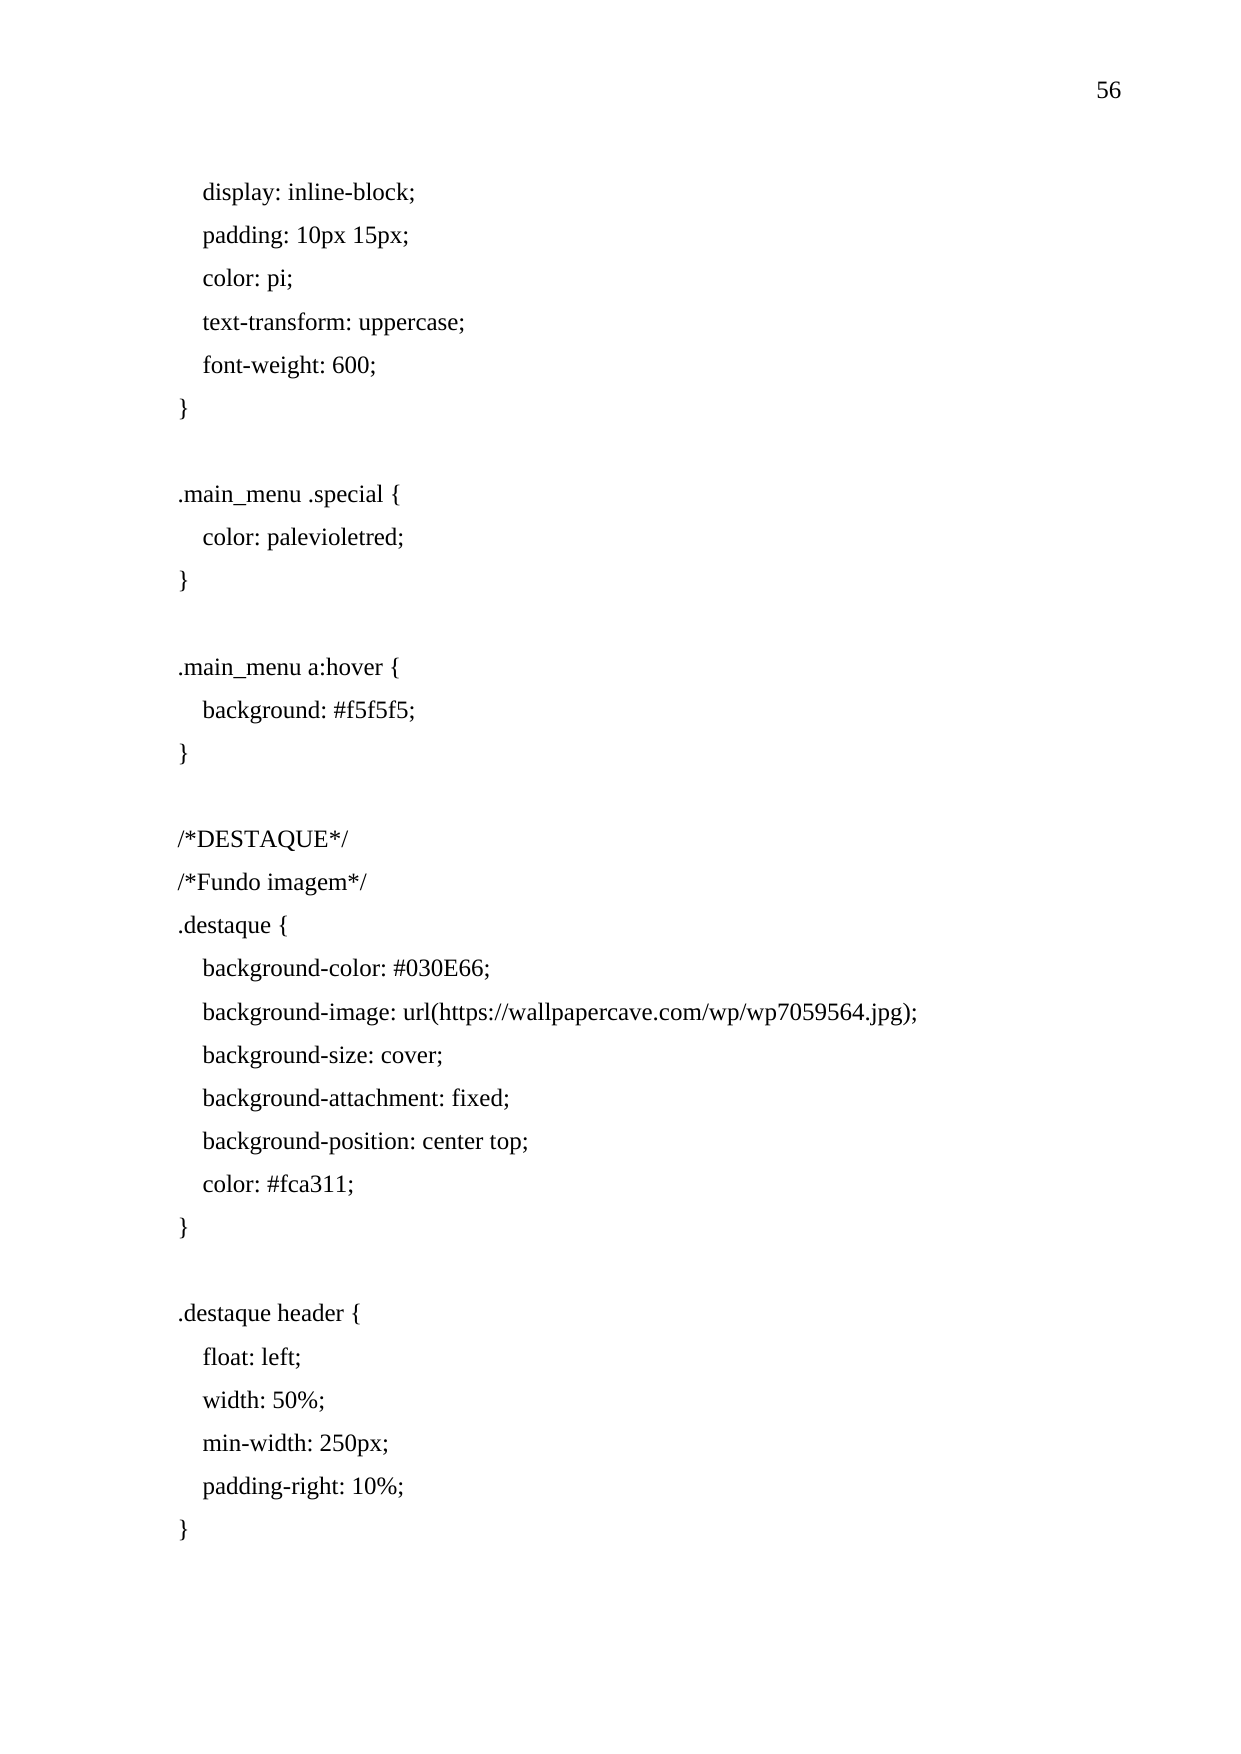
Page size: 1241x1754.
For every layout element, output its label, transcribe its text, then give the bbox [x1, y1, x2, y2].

text min-width: 250px; [177, 1428, 1122, 1457]
text color: pi; [177, 263, 1122, 292]
text float: left; [177, 1342, 1122, 1370]
text } [177, 738, 1122, 767]
text padding-right: 10%; [177, 1471, 1122, 1500]
text width: 50%; [177, 1385, 1122, 1413]
text } [177, 565, 1122, 594]
text text-transform: uppercase; [177, 307, 1122, 335]
text background-position: center top; [177, 1126, 1122, 1155]
text color: palevioletred; [177, 522, 1122, 551]
text background: #f5f5f5; [177, 695, 1122, 723]
text color: #fca311; [177, 1169, 1122, 1198]
text font-weight: 600; [177, 350, 1122, 378]
text .main_menu .special { [177, 479, 1122, 508]
text .main_menu a:hover { [177, 652, 1122, 680]
text } [177, 393, 1122, 422]
text background-size: cover; [177, 1040, 1122, 1068]
text } [177, 1514, 1122, 1543]
text .destaque header { [177, 1298, 1122, 1327]
text background-image: url(https://wallpapercave.com/wp/wp7059564.jpg); [177, 997, 1122, 1025]
text background-attachment: fixed; [177, 1083, 1122, 1112]
text background-color: #030E66; [177, 953, 1122, 982]
text .destaque { [177, 910, 1122, 939]
text display: inline-block; [177, 177, 1122, 206]
text /*DESTAQUE*/ [177, 824, 1122, 853]
text padding: 10px 15px; [177, 220, 1122, 249]
text } [177, 1212, 1122, 1241]
text /*Fundo imagem*/ [177, 867, 1122, 896]
